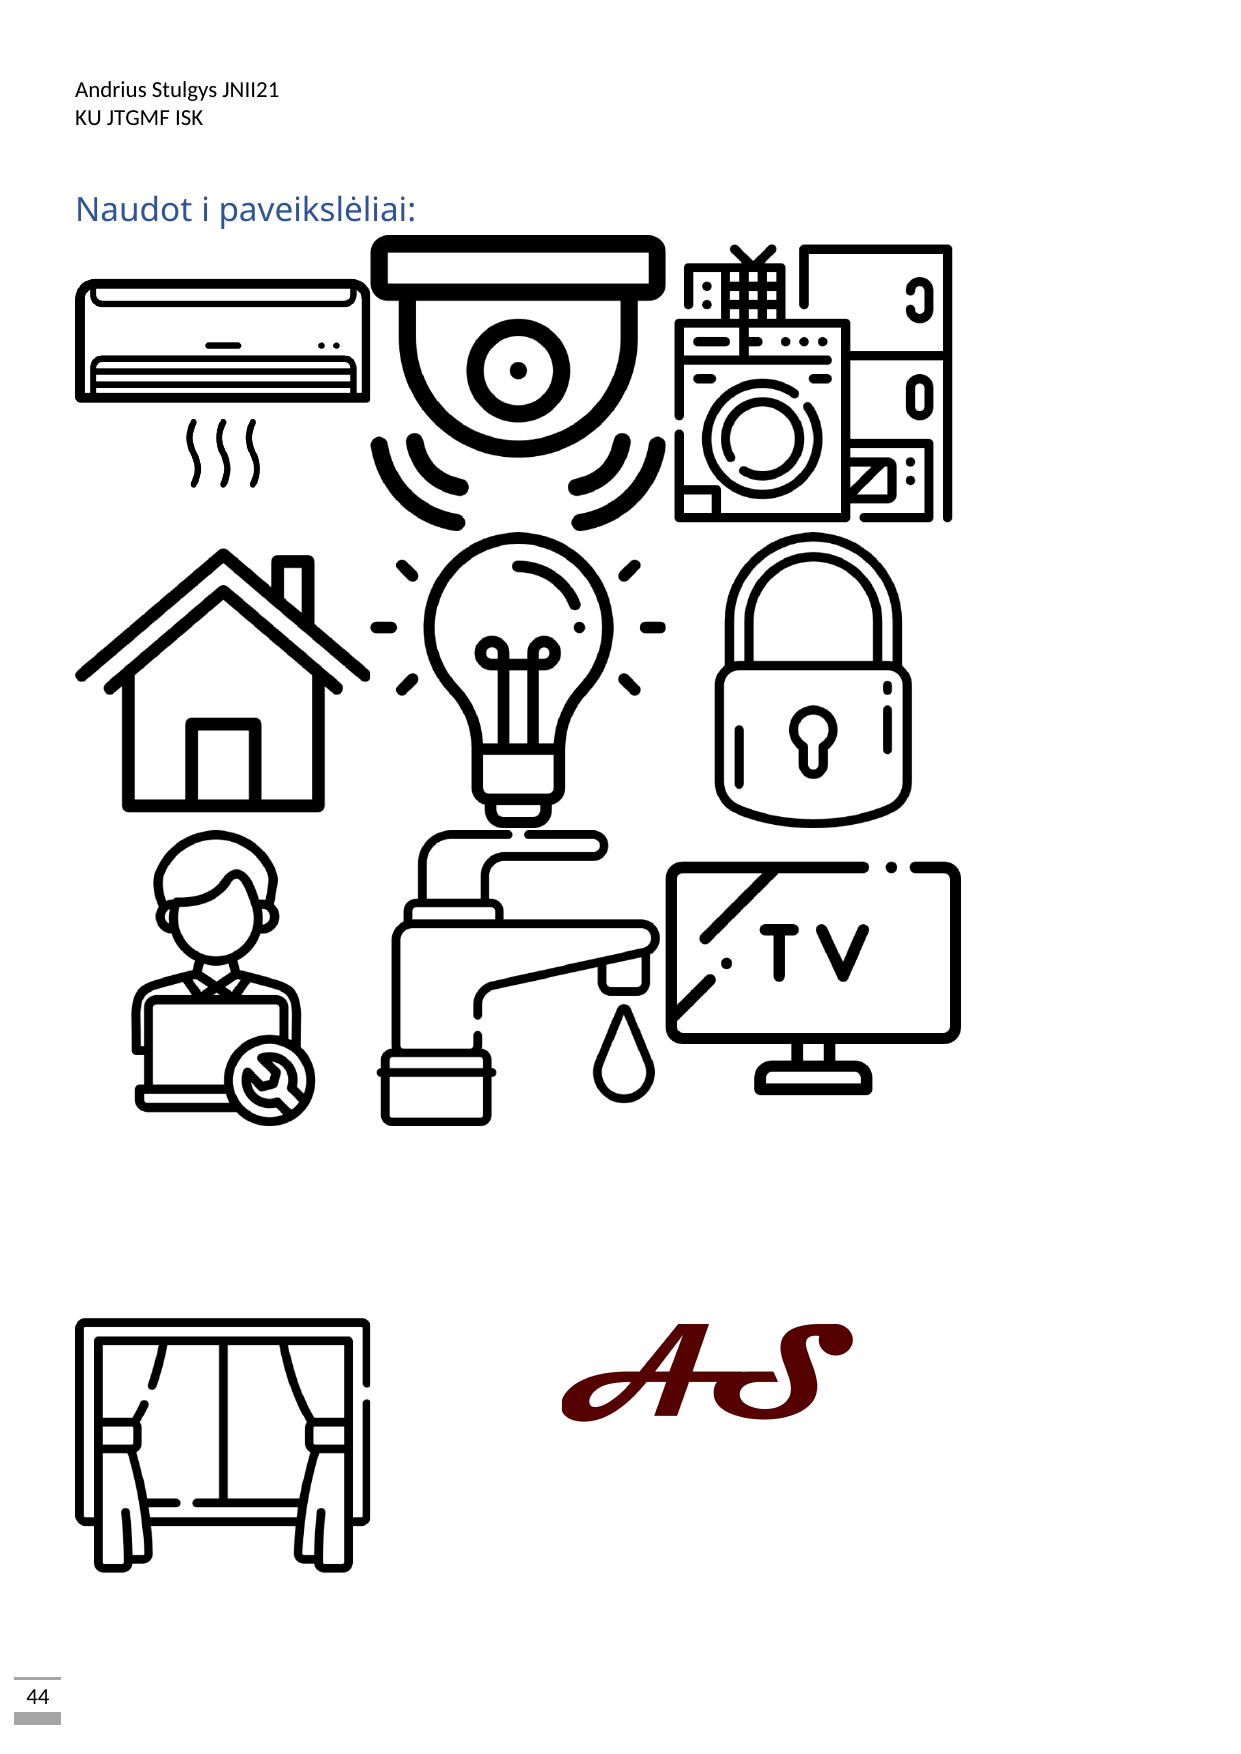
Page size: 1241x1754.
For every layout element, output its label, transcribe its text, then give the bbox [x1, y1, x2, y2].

picture [75, 1297, 371, 1593]
picture [75, 830, 961, 1126]
picture [75, 532, 961, 828]
subtitle Naudot i paveikslėliai: [75, 186, 1165, 232]
picture [561, 1133, 866, 1593]
picture [75, 235, 961, 531]
